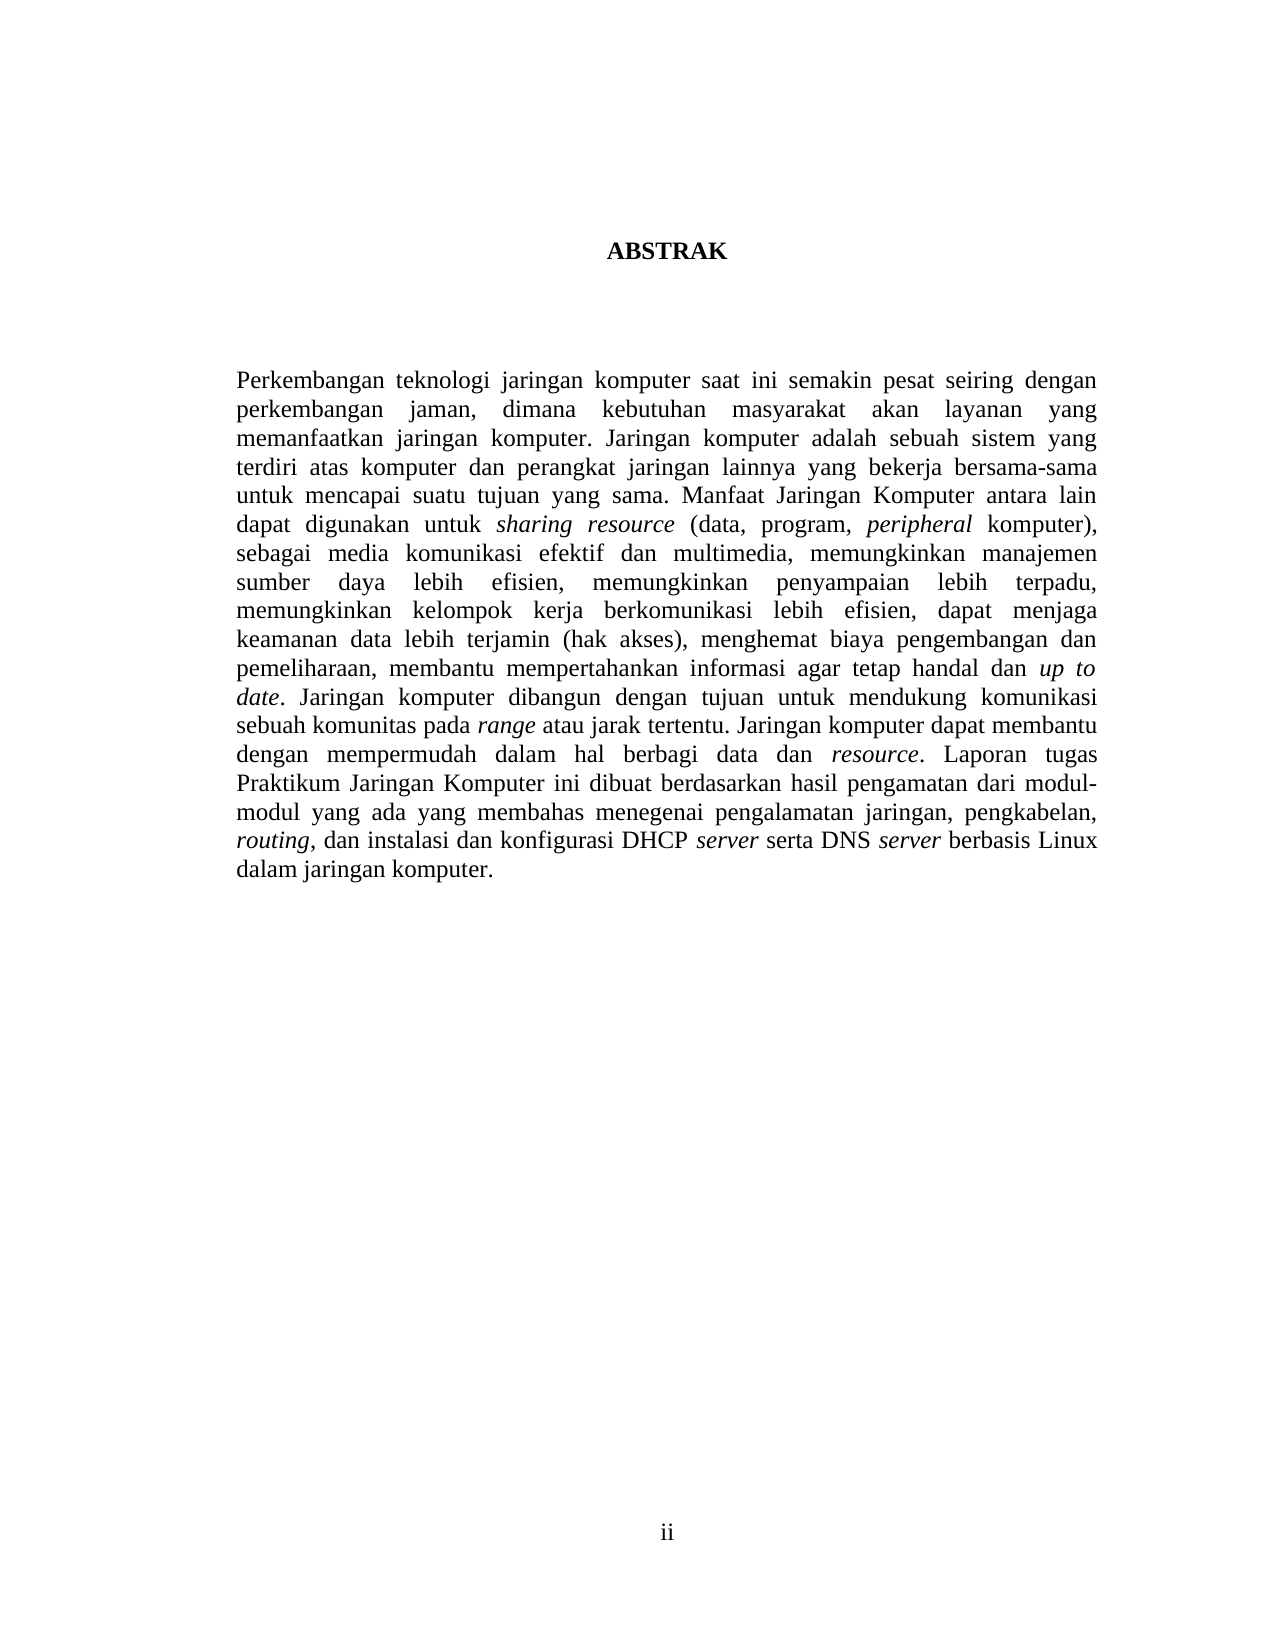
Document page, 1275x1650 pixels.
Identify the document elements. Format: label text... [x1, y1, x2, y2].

subtitle ABSTRAK [236, 236, 1098, 265]
text Perkembangan teknologi jaringan komputer saat ini semakin pesat seiring dengan perkembangan jaman, dimana kebutuhan masyarakat akan layanan yang memanfaatkan jaringan komputer. Jaringan komputer adalah sebuah sistem yang terdiri atas komputer dan perangkat jaringan lainnya yang bekerja bersama-sama untuk mencapai suatu tujuan yang sama. Manfaat Jaringan Komputer antara lain dapat digunakan untuk sharing resource (data, program, peripheral komputer), sebagai media komunikasi efektif dan multimedia, memungkinkan manajemen sumber daya lebih efisien, memungkinkan penyampaian lebih terpadu, memungkinkan kelompok kerja berkomunikasi lebih efisien, dapat menjaga keamanan data lebih terjamin (hak akses), menghemat biaya pengembangan dan pemeliharaan, membantu mempertahankan informasi agar tetap handal dan up to date. Jaringan komputer dibangun dengan tujuan untuk mendukung komunikasi sebuah komunitas pada range atau jarak tertentu. Jaringan komputer dapat membantu dengan mempermudah dalam hal berbagi data dan resource. Laporan tugas Praktikum Jaringan Komputer ini dibuat berdasarkan hasil pengamatan dari modul-modul yang ada yang membahas menegenai pengalamatan jaringan, pengkabelan, routing, dan instalasi dan konfigurasi DHCP server serta DNS server berbasis Linux dalam jaringan komputer. [236, 366, 1098, 883]
